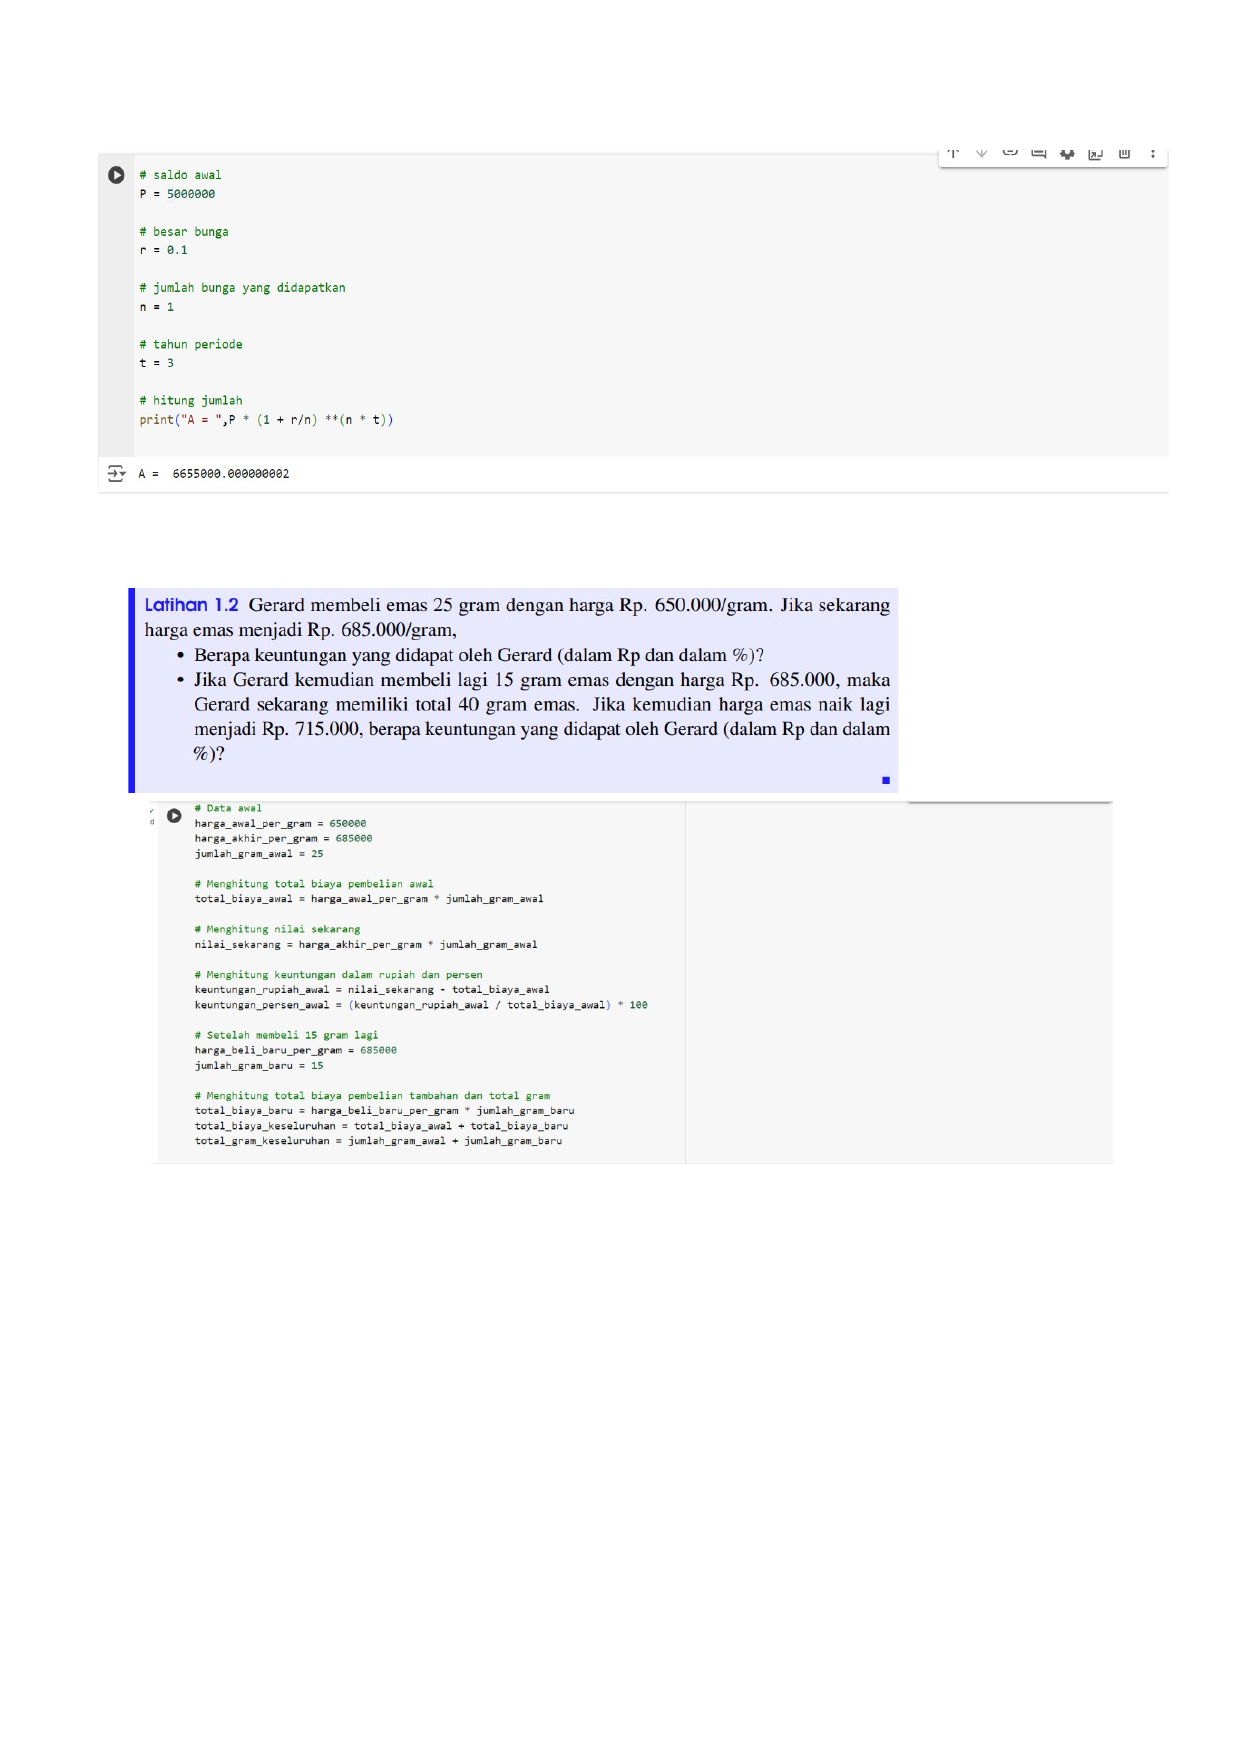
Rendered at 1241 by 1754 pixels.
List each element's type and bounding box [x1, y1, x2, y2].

picture [150, 801, 1114, 1164]
picture [97, 150, 1169, 496]
picture [128, 588, 899, 793]
